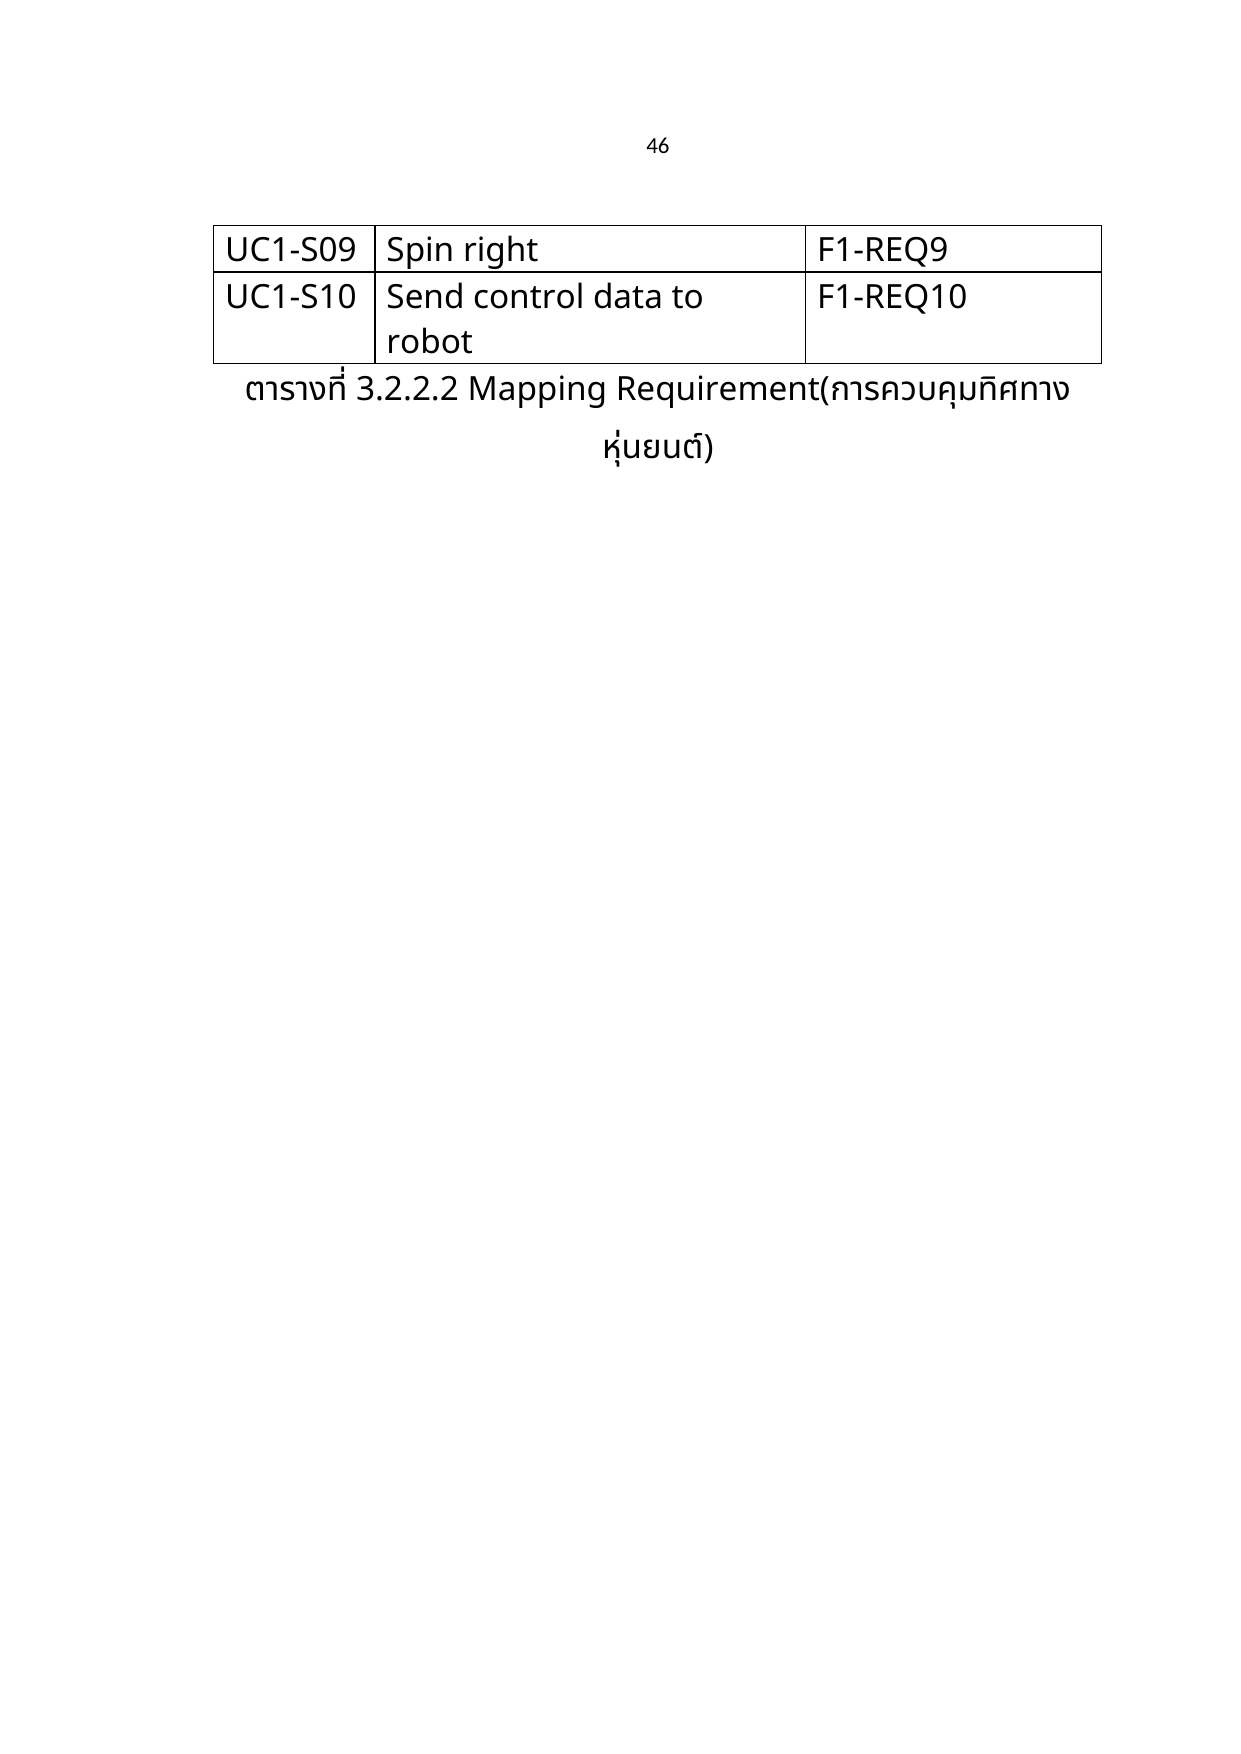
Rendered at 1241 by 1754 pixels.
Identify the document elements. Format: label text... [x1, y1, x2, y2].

table_cell UC1-S09 [214, 226, 374, 271]
table_cell Spin right [376, 226, 805, 271]
table_cell F1-REQ9 [806, 226, 1101, 271]
text ตารางที่ 3.2.2.2 Mapping Requirement(การควบคุมทิศทางหุ่นยนต์) [225, 364, 1090, 473]
table_cell Send control data to robot [376, 273, 805, 363]
table_cell UC1-S10 [214, 273, 374, 363]
table_cell F1-REQ10 [806, 273, 1101, 363]
